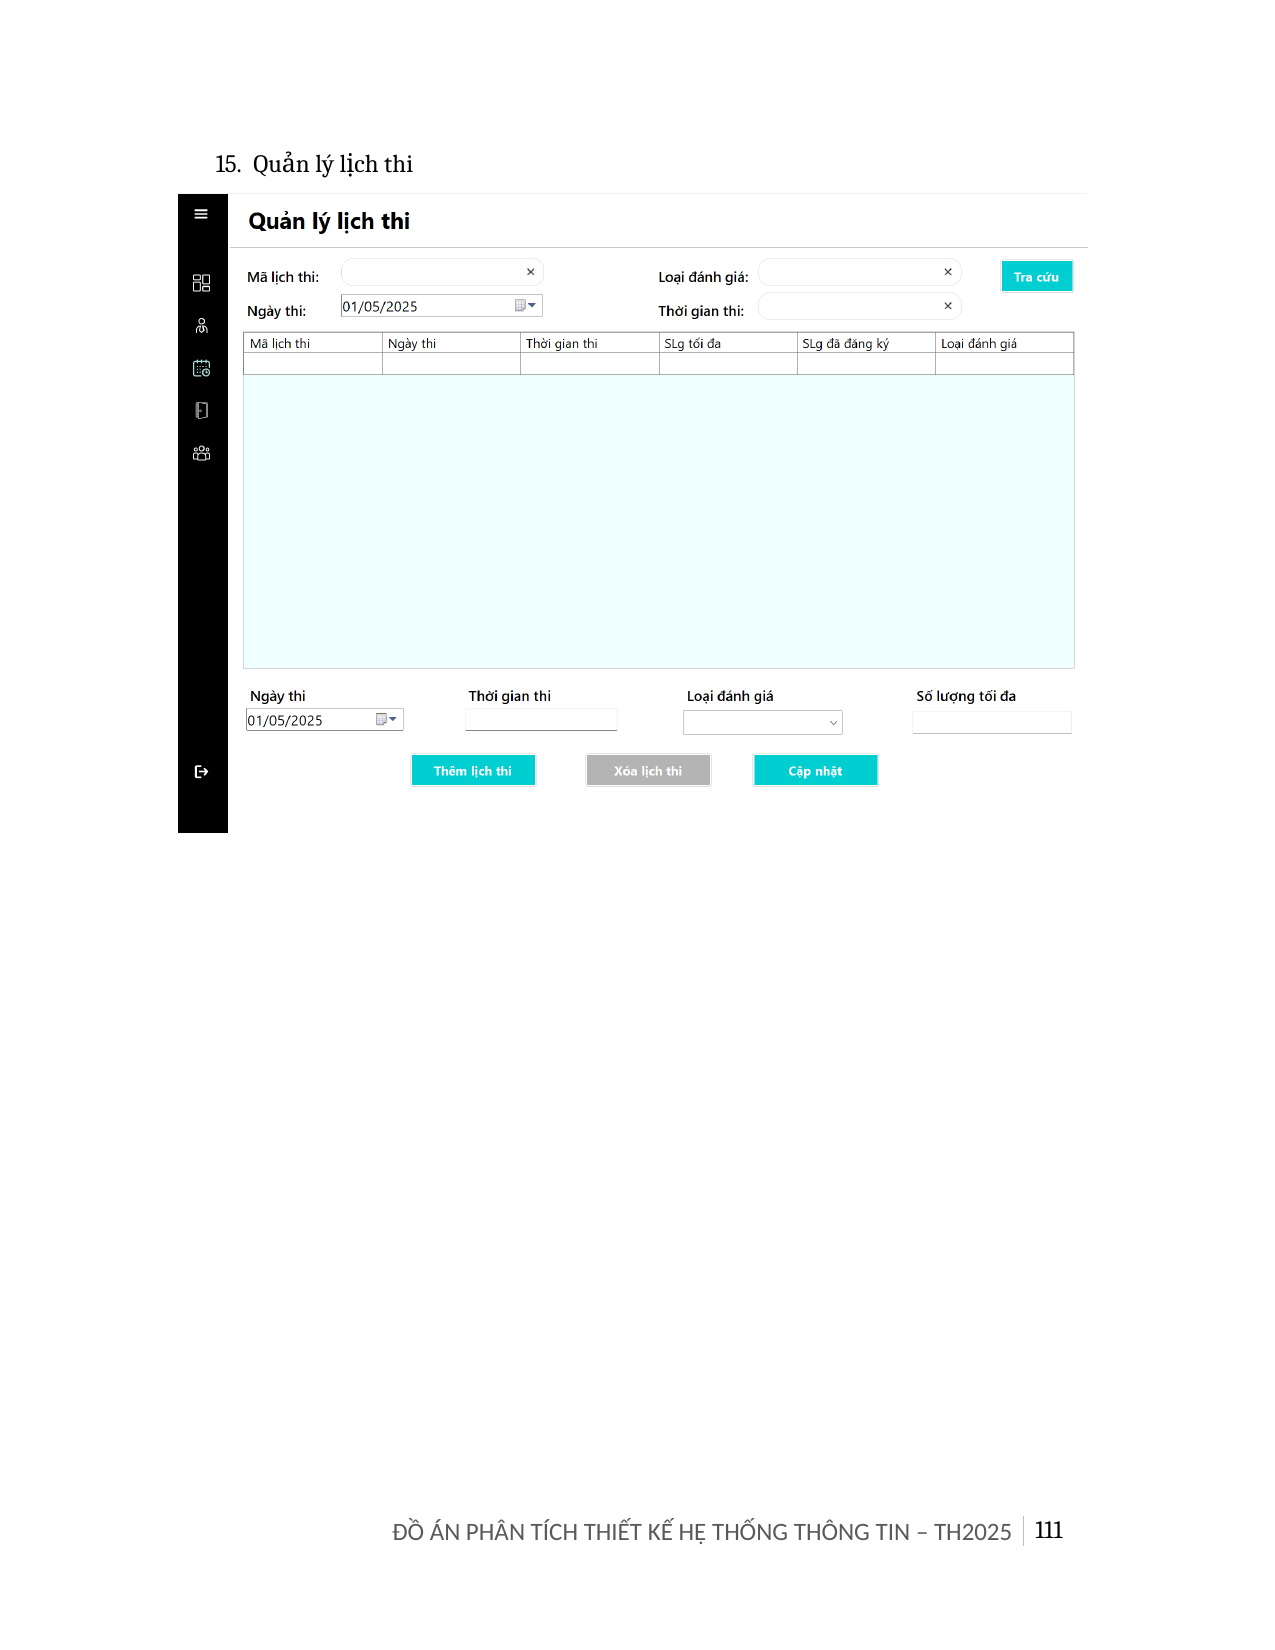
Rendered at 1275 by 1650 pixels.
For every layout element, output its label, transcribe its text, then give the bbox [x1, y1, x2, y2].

picture [178, 193, 1088, 833]
list Quản lý lịch thi [216, 150, 1087, 179]
